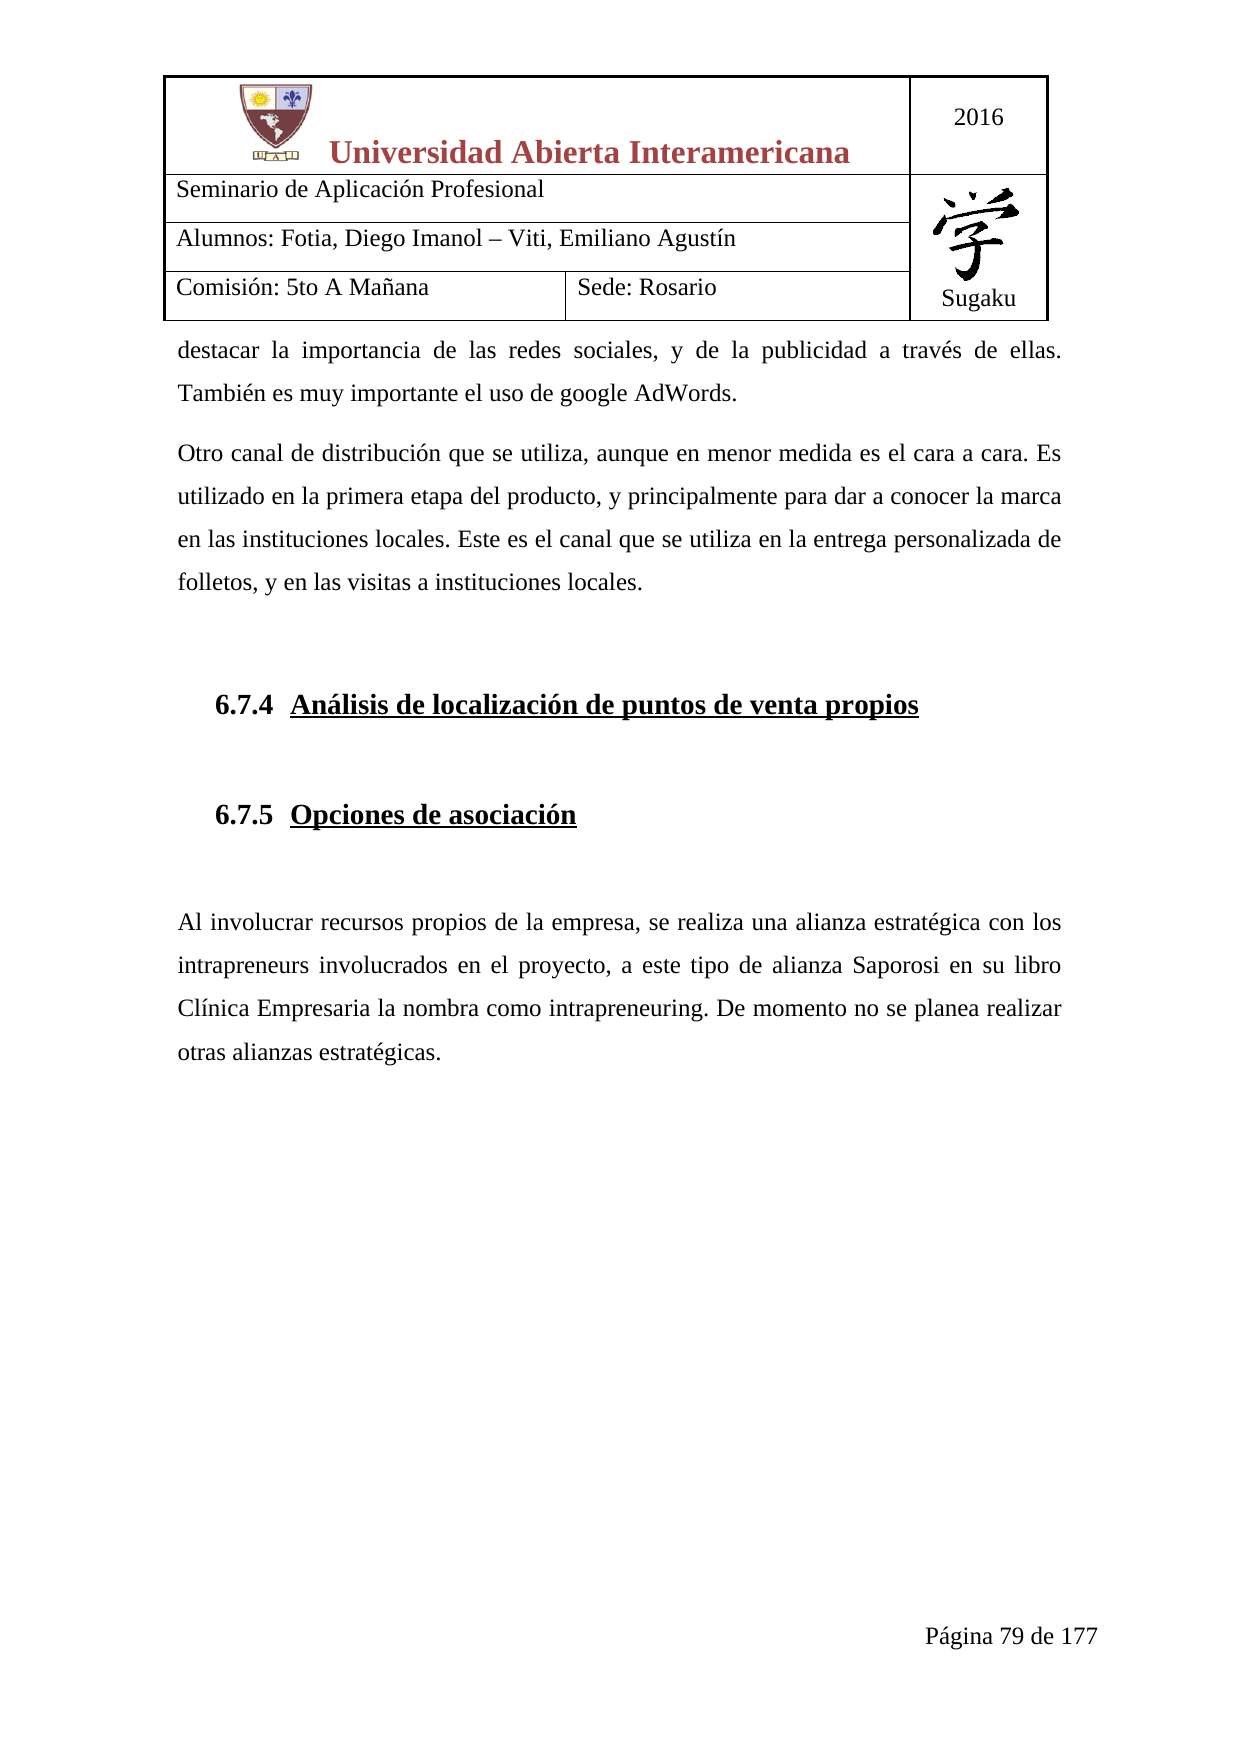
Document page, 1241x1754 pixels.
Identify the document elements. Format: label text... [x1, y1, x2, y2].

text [177, 148, 1063, 407]
subtitle Análisis de localización de puntos de venta propios [215, 687, 1063, 721]
picture [223, 78, 329, 164]
text Otro canal de distribución que se utiliza, aunque en menor medida es el cara a cara. Es utilizado en la primera etapa del producto, y principalmente para dar a conocer la marca en las instituciones locales. Este es el canal que se utiliza en la entrega personalizada de folletos, y en las visitas a instituciones locales. [177, 438, 1063, 596]
subtitle Opciones de asociación [215, 797, 1063, 831]
text Al involucrar recursos propios de la empresa, se realiza una alianza estratégica con los intrapreneurs involucrados en el proyecto, a este tipo de alianza Saporosi en su libro Clínica Empresaria la nombra como intrapreneuring. De momento no se planea realizar otras alianzas estratégicas. [177, 907, 1063, 1065]
picture [927, 181, 1030, 284]
